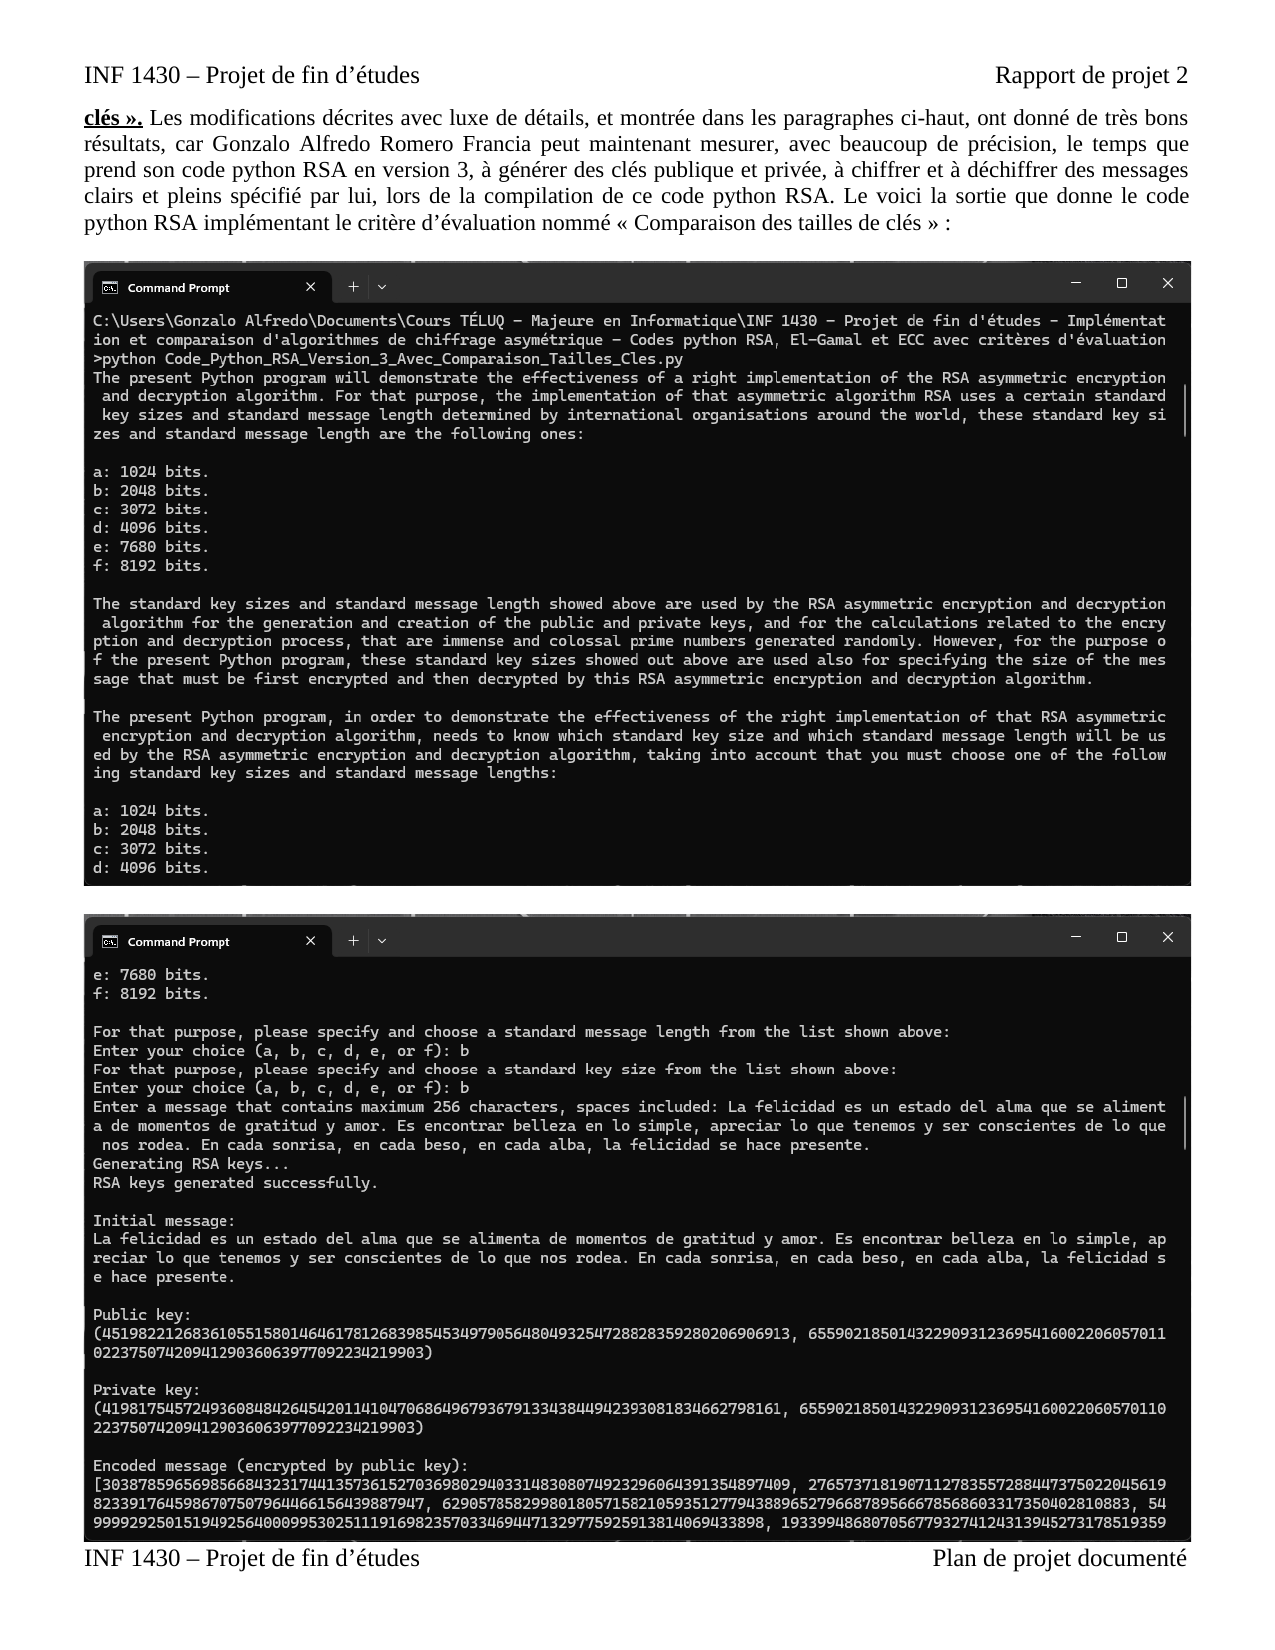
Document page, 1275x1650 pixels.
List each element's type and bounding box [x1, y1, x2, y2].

text [84, 103, 1191, 235]
picture [83, 261, 1192, 886]
picture [83, 914, 1192, 1542]
